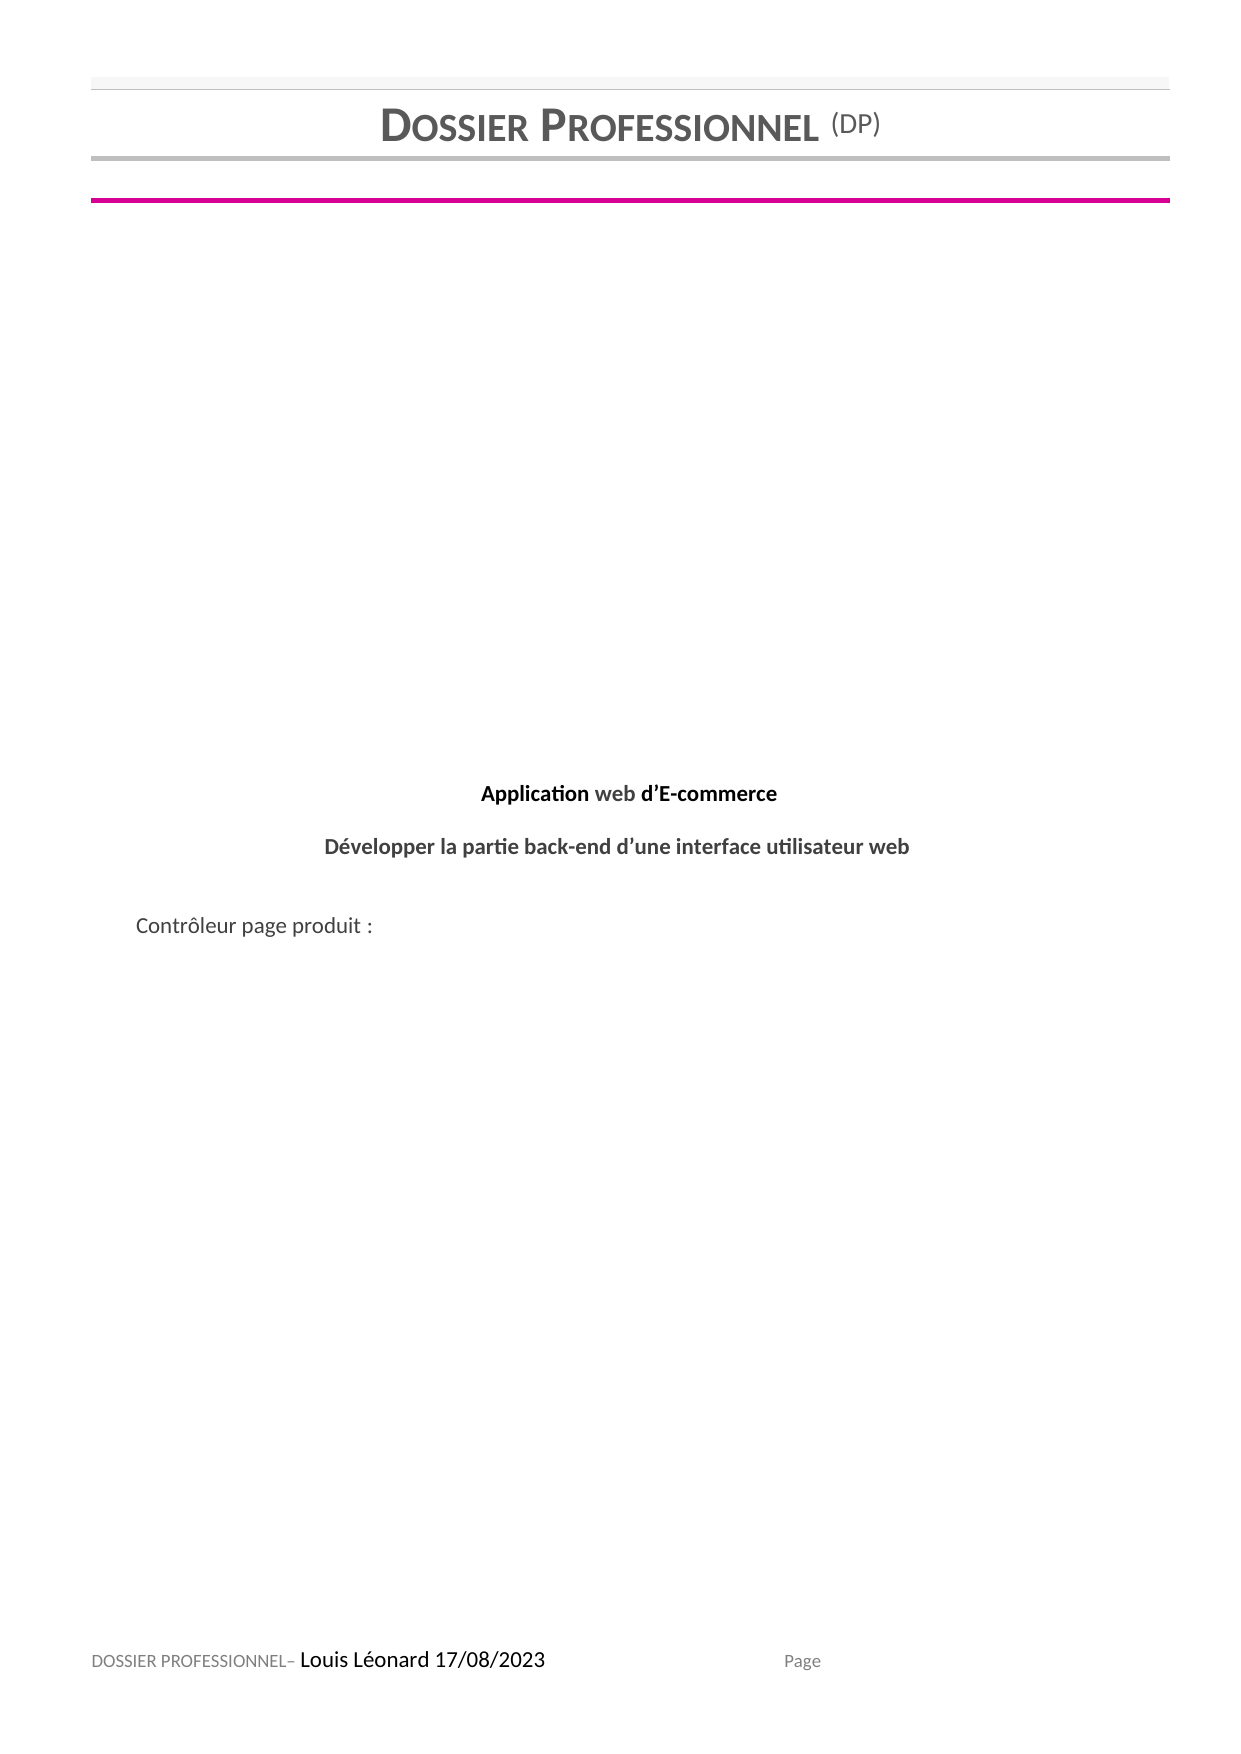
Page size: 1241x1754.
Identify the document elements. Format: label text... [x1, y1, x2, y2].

text Contrôleur page produit : [136, 911, 1104, 939]
text Développer la partie back-end d’une interface utilisateur web [136, 832, 1104, 860]
text Application web d’E-commerce [136, 779, 1122, 807]
